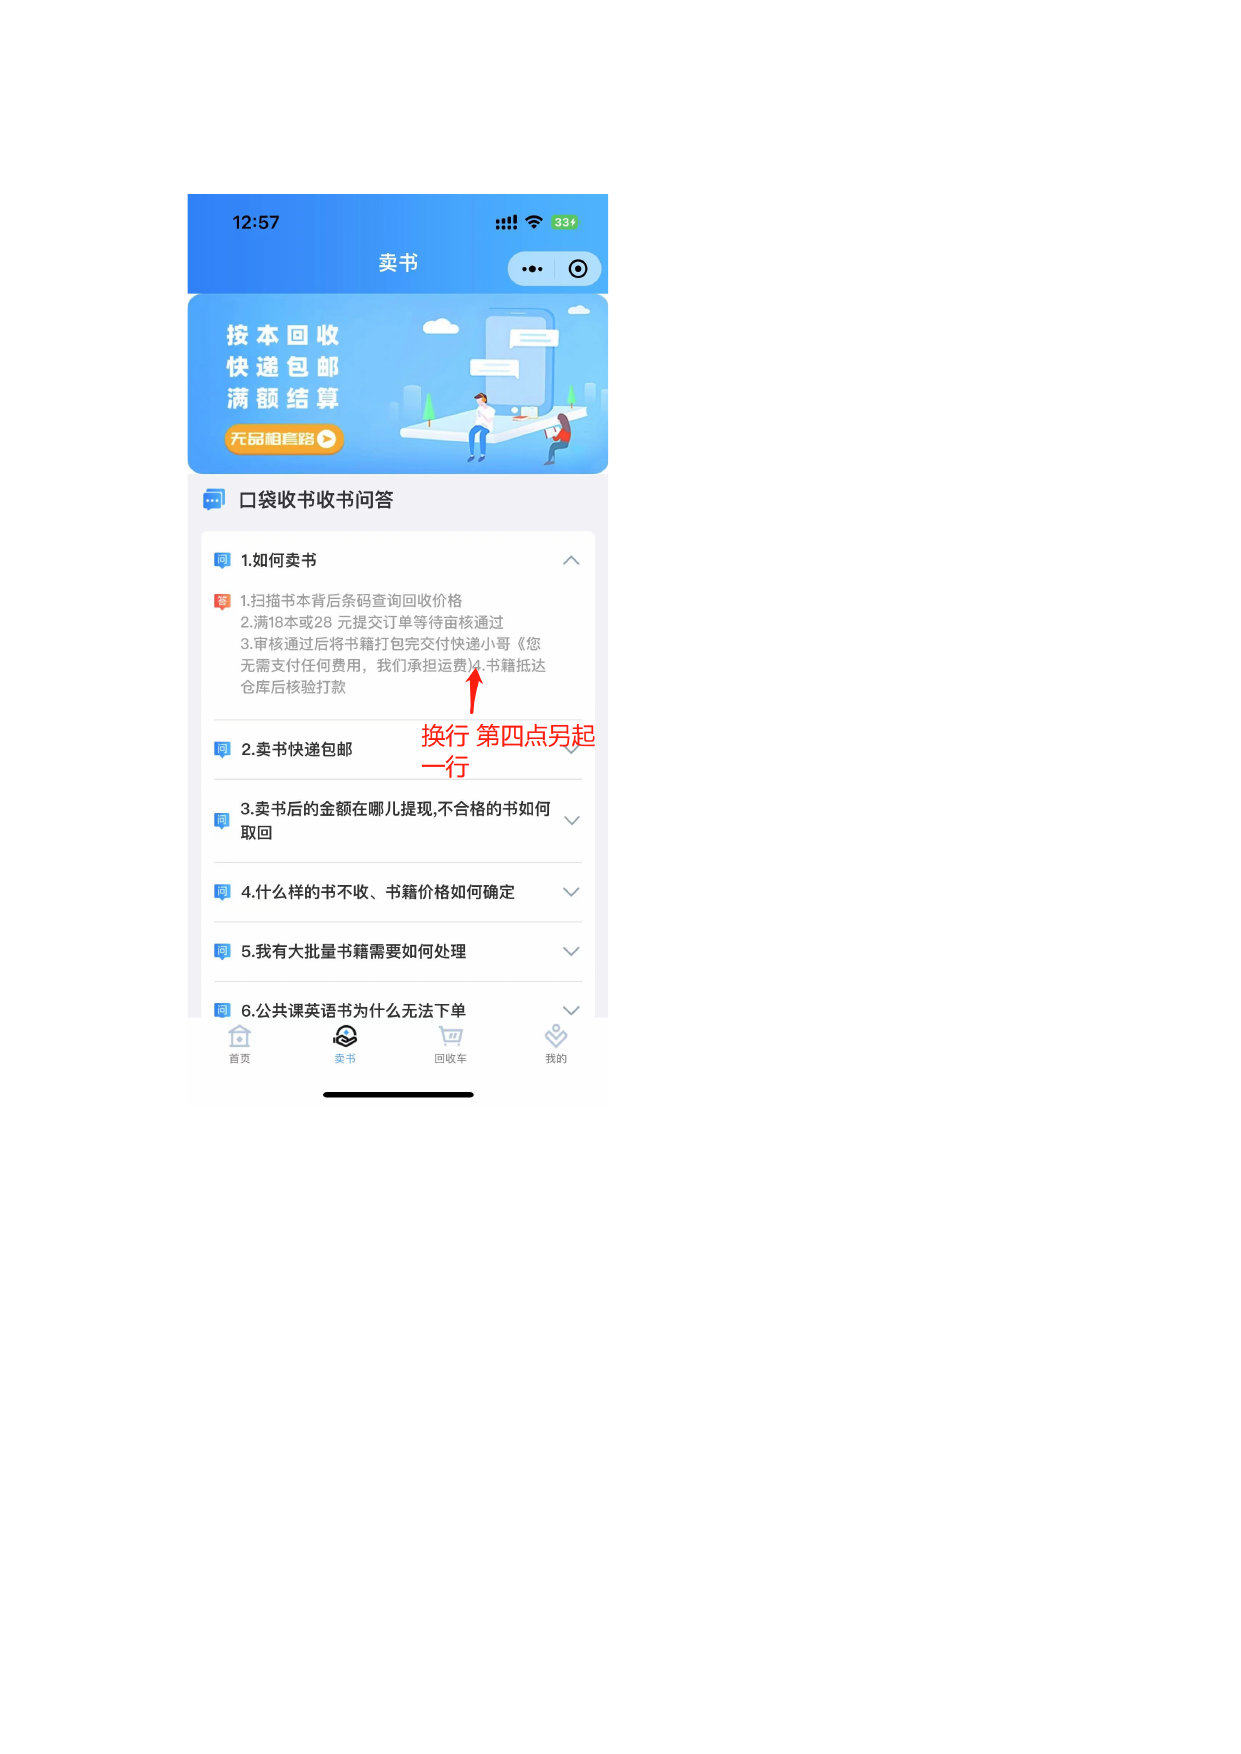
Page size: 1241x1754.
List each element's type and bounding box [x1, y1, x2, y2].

picture [187, 194, 609, 1106]
